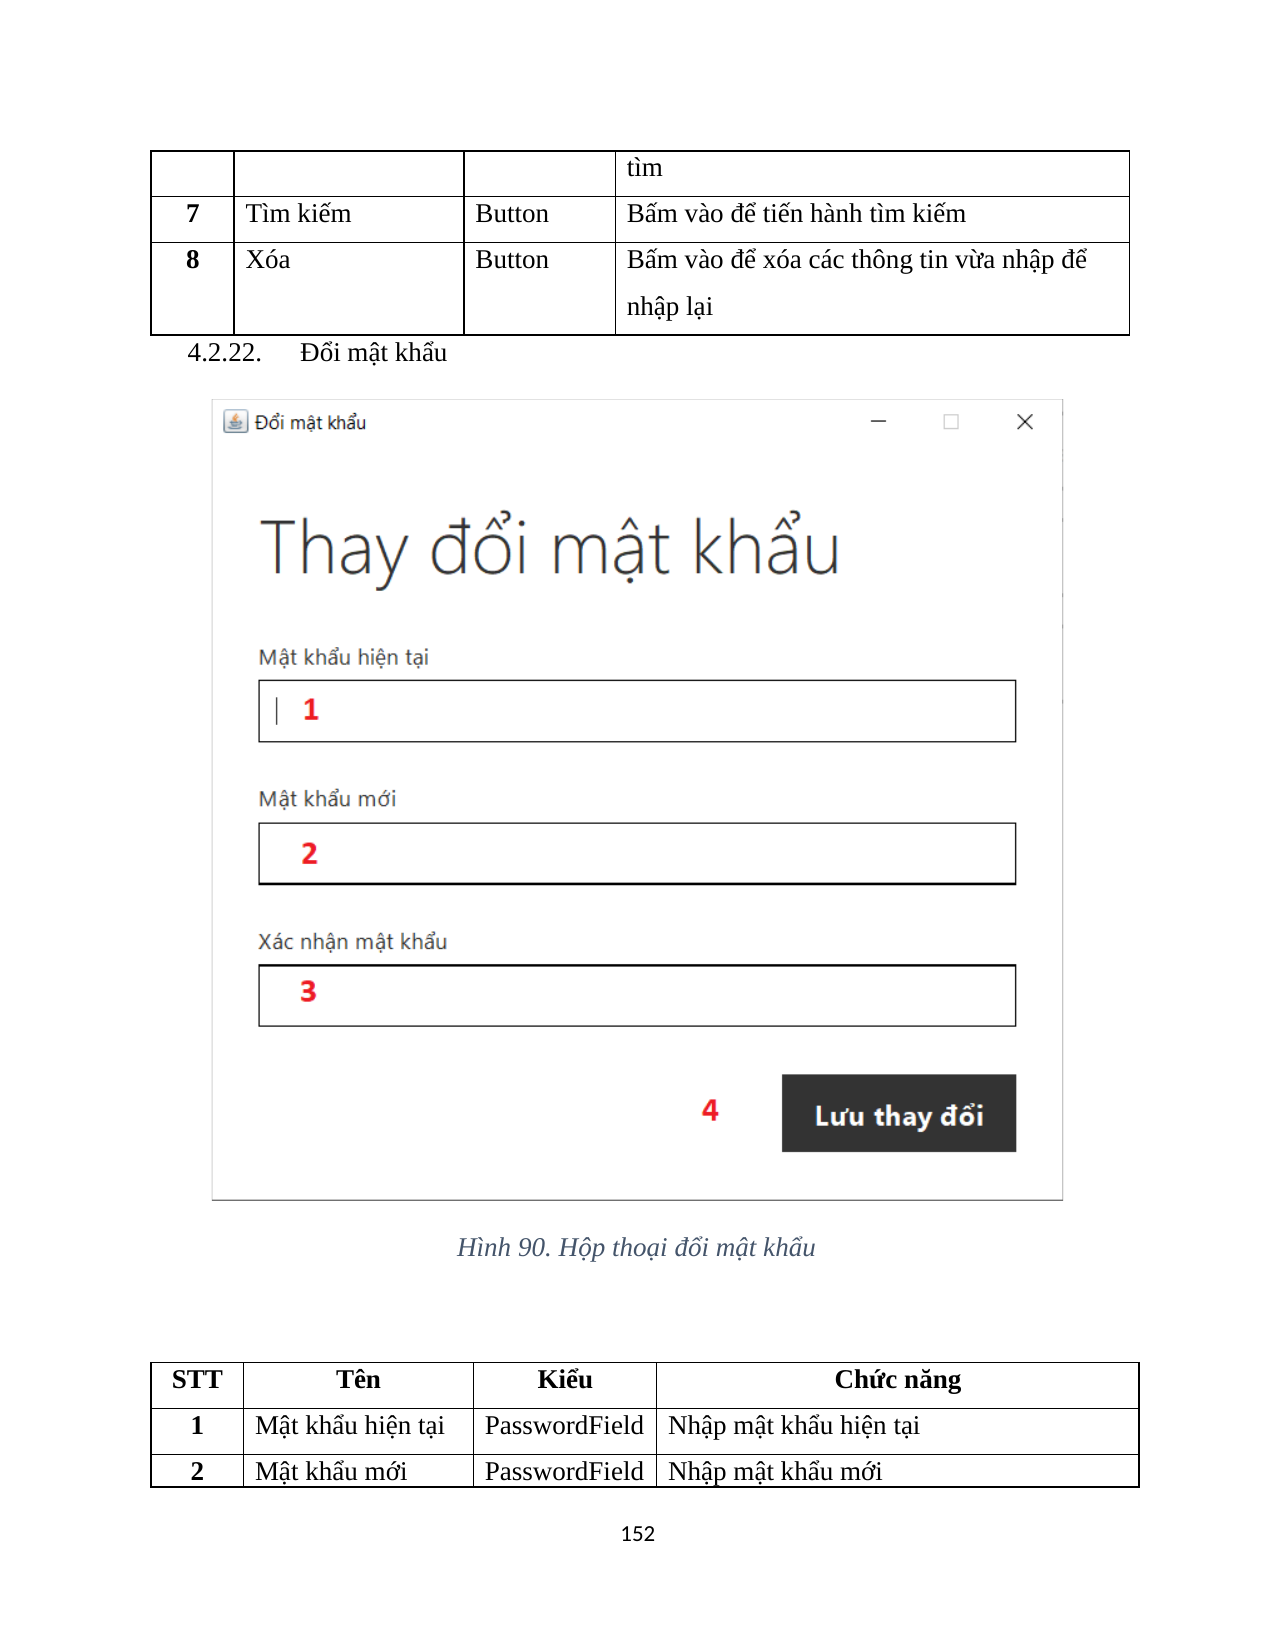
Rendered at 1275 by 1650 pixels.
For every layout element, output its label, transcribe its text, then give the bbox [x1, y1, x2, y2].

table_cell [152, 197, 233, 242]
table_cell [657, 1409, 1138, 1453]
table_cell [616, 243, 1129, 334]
picture [211, 399, 1064, 1201]
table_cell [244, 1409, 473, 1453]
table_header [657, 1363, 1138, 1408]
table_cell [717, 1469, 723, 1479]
list Đổi mật khẩu [187, 336, 1125, 367]
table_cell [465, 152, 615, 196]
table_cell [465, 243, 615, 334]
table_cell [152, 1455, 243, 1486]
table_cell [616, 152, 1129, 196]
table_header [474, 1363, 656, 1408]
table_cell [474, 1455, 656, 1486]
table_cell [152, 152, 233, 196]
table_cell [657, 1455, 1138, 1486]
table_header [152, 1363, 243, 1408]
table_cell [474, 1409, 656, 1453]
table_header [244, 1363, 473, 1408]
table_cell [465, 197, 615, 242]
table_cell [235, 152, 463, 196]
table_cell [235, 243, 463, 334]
text Hình 90. Hộp thoại đổi mật khẩu [150, 1231, 1125, 1262]
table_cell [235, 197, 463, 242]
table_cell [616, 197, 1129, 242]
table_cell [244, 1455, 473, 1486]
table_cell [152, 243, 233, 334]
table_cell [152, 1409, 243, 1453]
